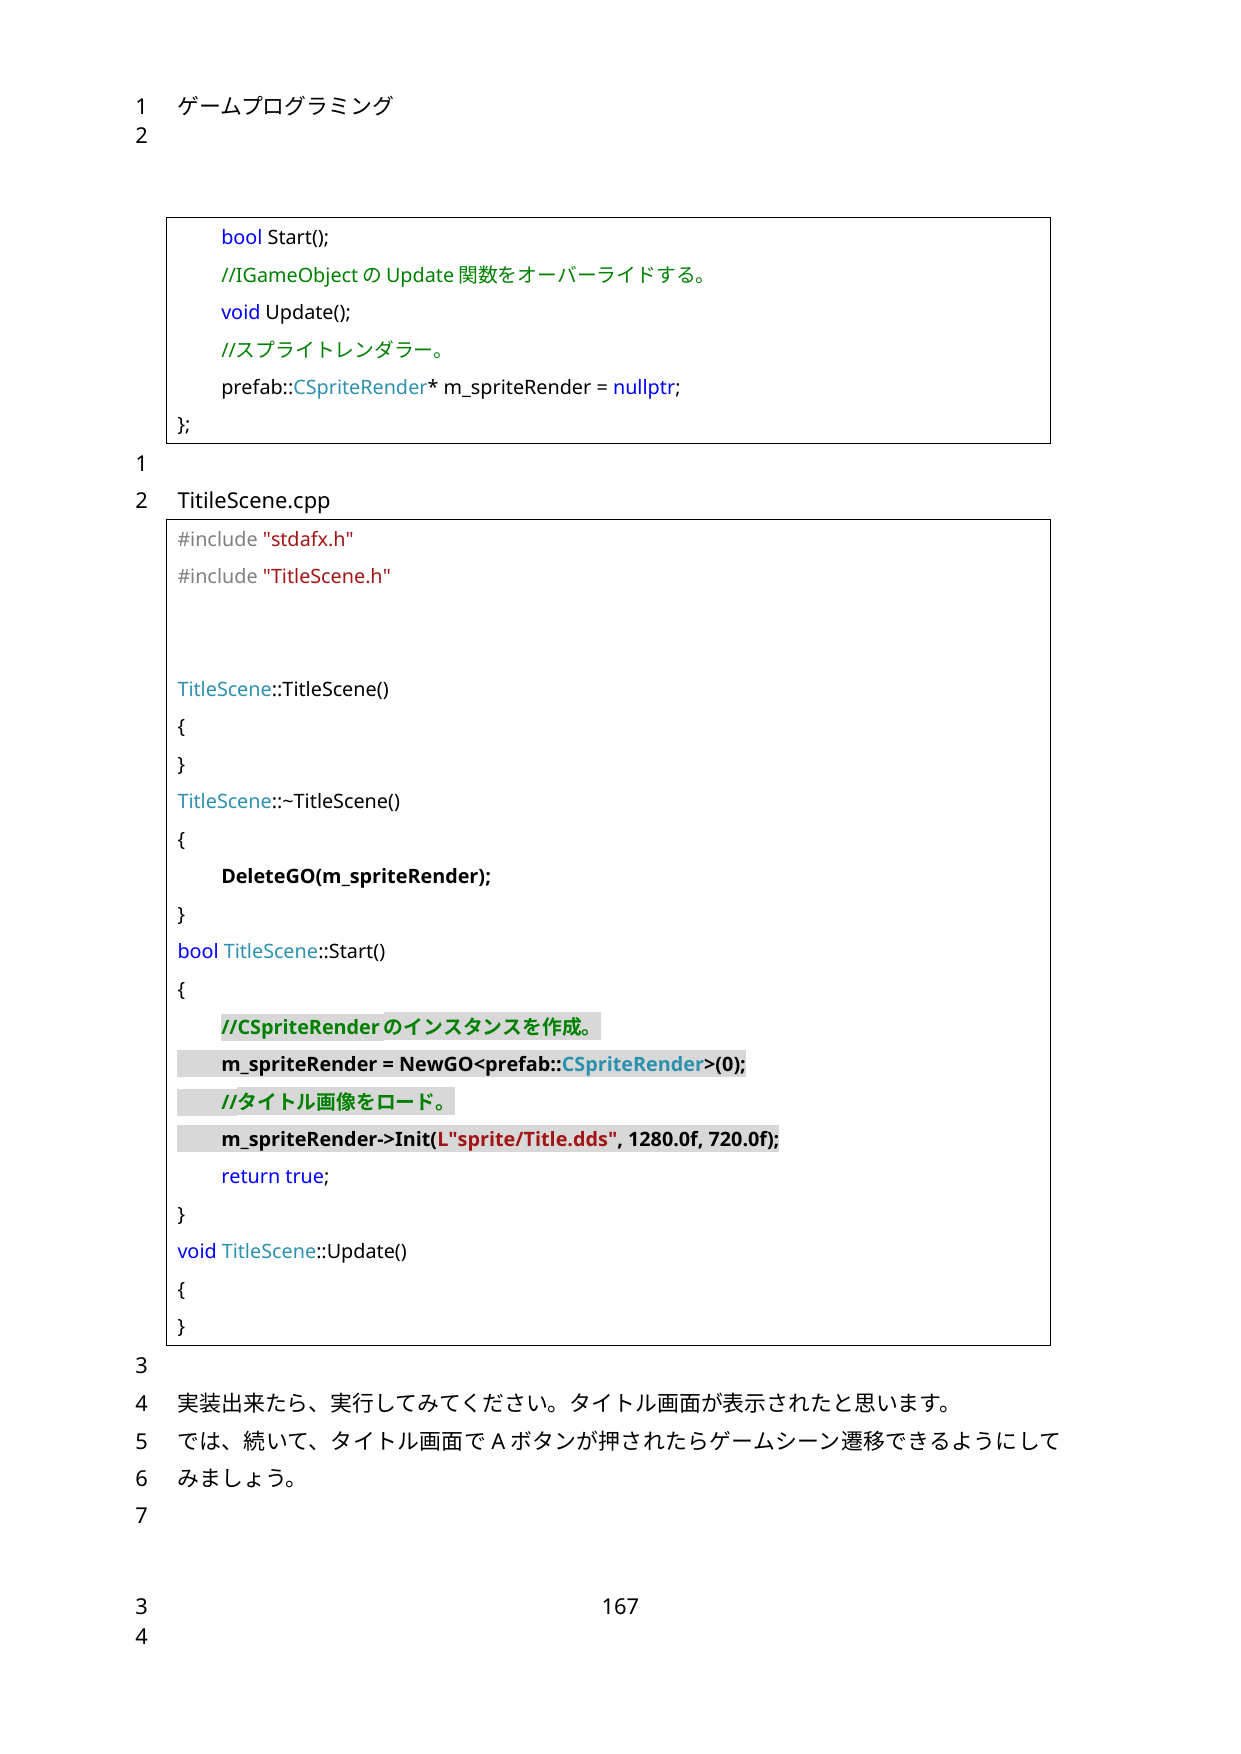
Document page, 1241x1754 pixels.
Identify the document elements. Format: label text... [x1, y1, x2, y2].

text TitileScene.cpp [177, 481, 1063, 519]
text では、続いて、タイトル画面でAボタンが押されたらゲームシーン遷移できるようにしてみましょう。 [177, 1421, 1063, 1496]
table_header #include "stdafx.h" #include "TitleScene.h" TitleScene::TitleScene() { } TitleScene::~TitleScene() { DeleteGO(m_spriteRender); } bool TitleScene::Start() { //CSpriteRenderのインスタンスを作成。 m_spriteRender = NewGO<prefab::CSpriteRender>(0); //タイトル画像をロード。 m_spriteRender->Init(L"sprite/Title.dds", 1280.0f, 720.0f); return true; } void TitleScene::Update() { } [167, 520, 1050, 1345]
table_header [167, 218, 1050, 443]
text 実装出来たら、実行してみてください。タイトル画面が表示されたと思います。 [177, 1383, 1063, 1421]
